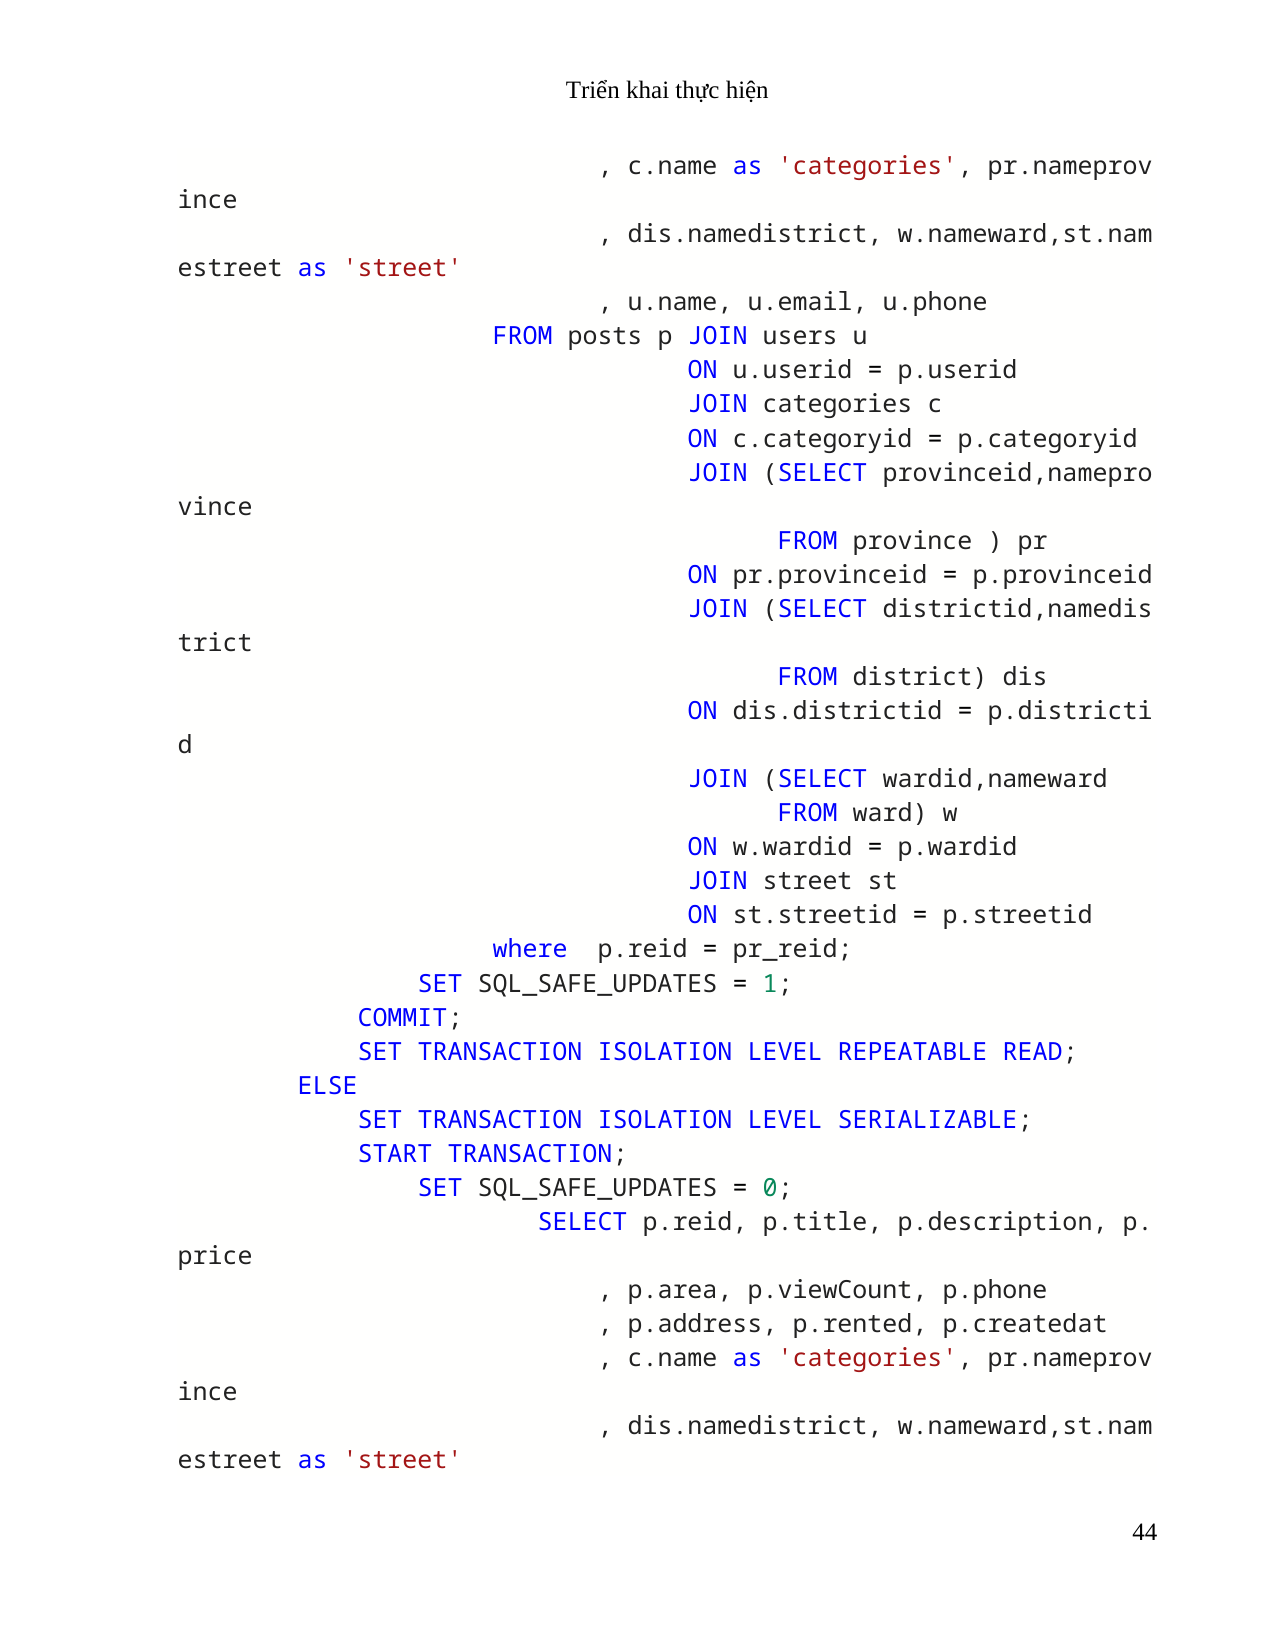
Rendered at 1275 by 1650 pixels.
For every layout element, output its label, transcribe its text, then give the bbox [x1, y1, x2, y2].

text JOIN (SELECT wardid,nameward [177, 761, 1157, 795]
text COMMIT; [177, 999, 1157, 1033]
text ELSE [177, 1067, 1157, 1101]
text ON c.categoryid = p.categoryid [177, 420, 1157, 454]
text , u.name, u.email, u.phone [177, 284, 1157, 318]
text ON u.userid = p.userid [177, 352, 1157, 386]
text , p.area, p.viewCount, p.phone [177, 1272, 1157, 1306]
text SET TRANSACTION ISOLATION LEVEL SERIALIZABLE; [177, 1101, 1157, 1136]
text , c.name as 'categories', pr.nameprovince [177, 1340, 1157, 1408]
text JOIN (SELECT districtid,namedistrict [177, 591, 1157, 659]
text , dis.namedistrict, w.nameward,st.namestreet as 'street' [177, 216, 1157, 284]
text where p.reid = pr_reid; [177, 931, 1157, 965]
text JOIN categories c [177, 386, 1157, 420]
text FROM district) dis [177, 659, 1157, 693]
text , dis.namedistrict, w.nameward,st.namestreet as 'street' [177, 1408, 1157, 1476]
text ON dis.districtid = p.districtid [177, 693, 1157, 761]
text FROM province ) pr [177, 522, 1157, 556]
text ON st.streetid = p.streetid [177, 897, 1157, 931]
text SET SQL_SAFE_UPDATES = 1; [177, 965, 1157, 999]
text JOIN (SELECT provinceid,nameprovince [177, 454, 1157, 522]
text START TRANSACTION; [177, 1136, 1157, 1169]
text FROM ward) w [177, 795, 1157, 829]
text ON pr.provinceid = p.provinceid [177, 556, 1157, 591]
text SET TRANSACTION ISOLATION LEVEL REPEATABLE READ; [177, 1033, 1157, 1067]
text SET SQL_SAFE_UPDATES = 0; [177, 1169, 1157, 1204]
text SELECT p.reid, p.title, p.description, p.price [177, 1204, 1157, 1272]
text , c.name as 'categories', pr.nameprovince [177, 148, 1157, 216]
text , p.address, p.rented, p.createdat [177, 1306, 1157, 1340]
text JOIN street st [177, 863, 1157, 897]
text ON w.wardid = p.wardid [177, 829, 1157, 863]
text FROM posts p JOIN users u [177, 318, 1157, 352]
